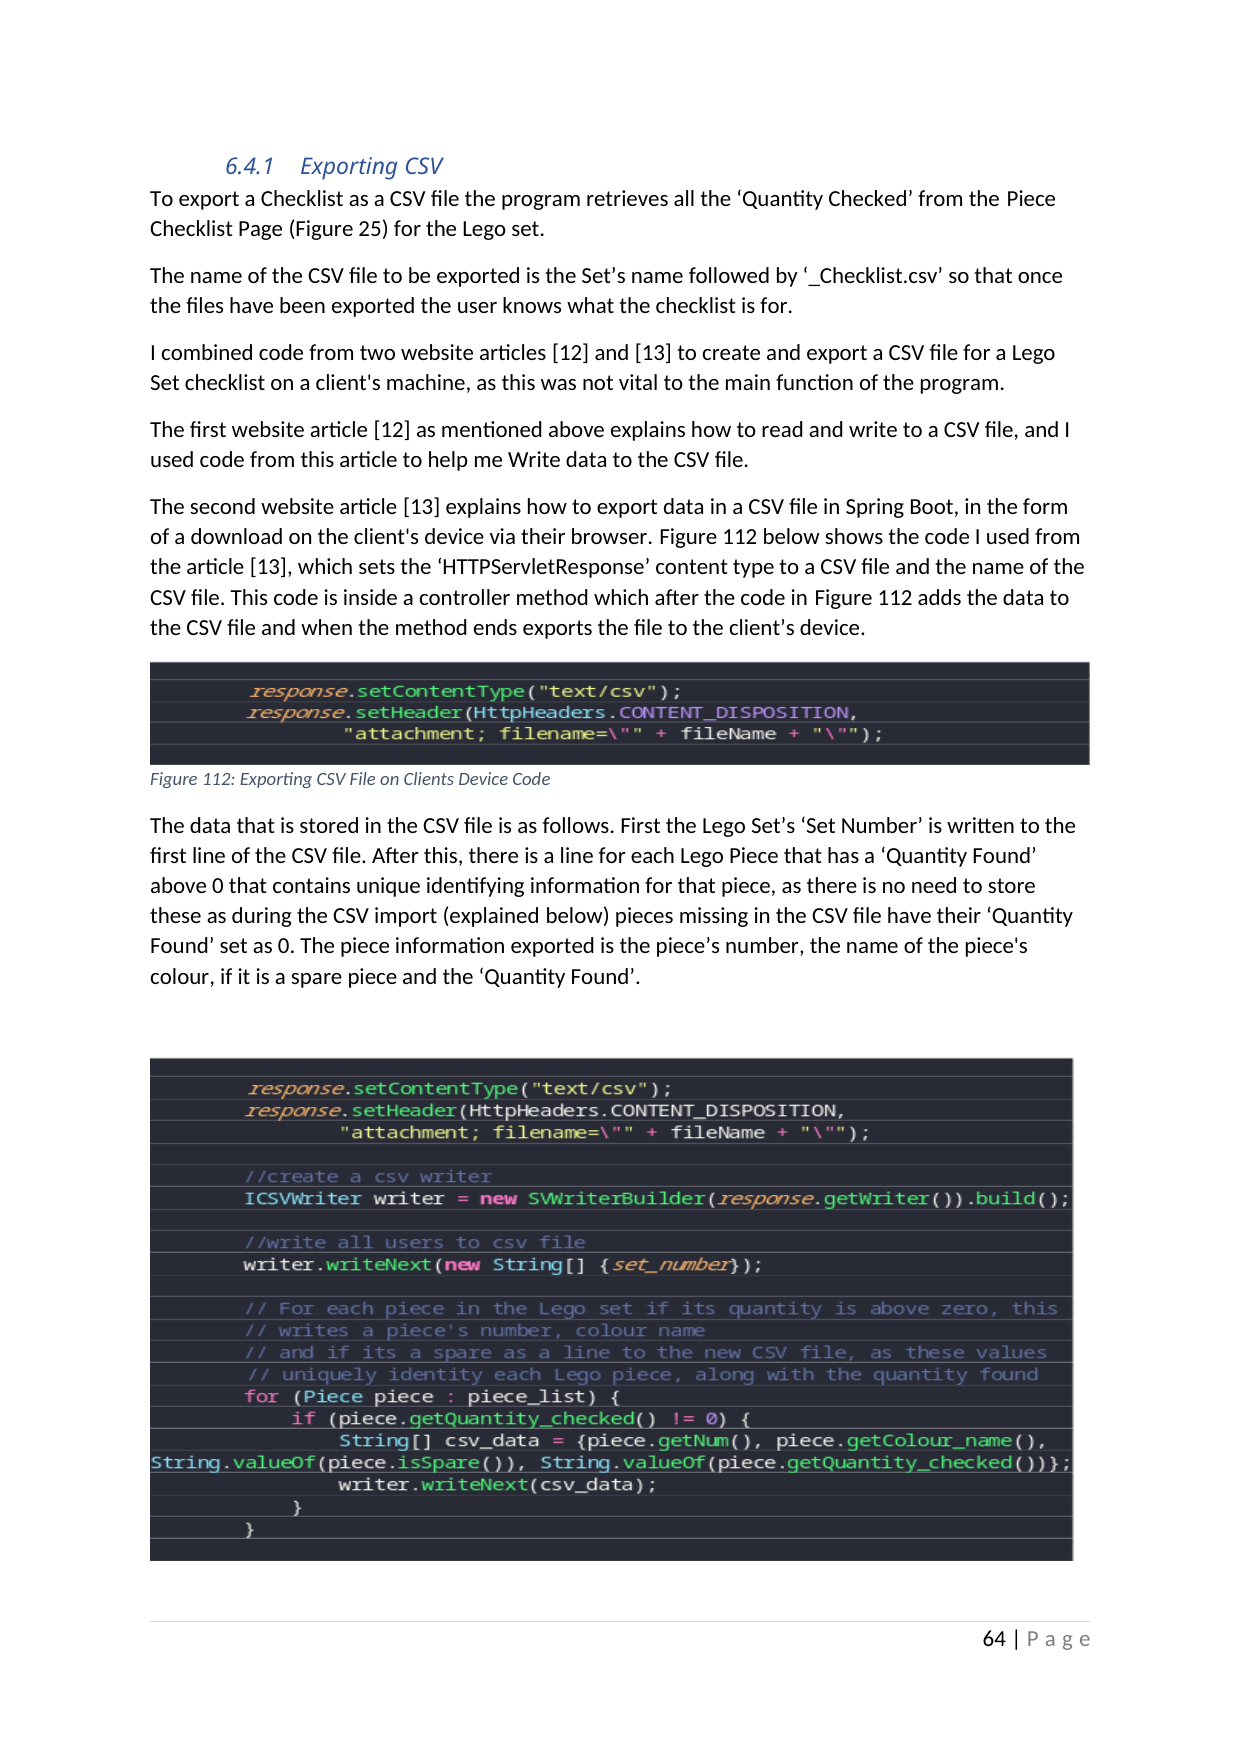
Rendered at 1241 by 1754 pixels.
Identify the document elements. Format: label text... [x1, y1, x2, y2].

subtitle Exporting CSV [225, 150, 1090, 181]
text The second website article [13] explains how to export data in a CSV file in Spring Boot, in the form of a download on the client's device via their browser. Figure 112 below shows the code I used from the article [13], which sets the ‘HTTPServletResponse’ content type to a CSV file and the name of the CSV file. This code is inside a controller method which after the code in Figure 112 adds the data to the CSV file and when the method ends exports the file to the client’s device. [150, 492, 1090, 641]
text I combined code from two website articles [12] and [13] to create and export a CSV file for a Lego Set checklist on a client's machine, as this was not vital to the main function of the program. [150, 338, 1090, 396]
text Figure 112: Exporting CSV File on Clients Device Code [150, 767, 1090, 790]
text The data that is stored in the CSV file is as follows. First the Lego Set’s ‘Set Number’ is written to the first line of the CSV file. After this, there is a line for each Lego Piece that has a ‘Quantity Found’ above 0 that contains unique identifying information for that piece, as there is no need to store these as during the CSV import (explained below) pieces missing in the CSV file have their ‘Quantity Found’ set as 0. The piece information exported is the piece’s number, the name of the piece's colour, if it is a spare piece and the ‘Quantity Found’. [150, 811, 1090, 990]
text To export a Checklist as a CSV file the program retrieves all the ‘Quantity Checked’ from the Piece Checklist Page (Figure 25) for the Lego set. [150, 184, 1090, 242]
text The first website article [12] as mentioned above explains how to read and write to a CSV file, and I used code from this article to help me Write data to the CSV file. [150, 415, 1090, 473]
text The name of the CSV file to be exported is the Set’s name followed by ‘_Checklist.csv’ so that once the files have been exported the user knows what the checklist is for. [150, 261, 1090, 319]
